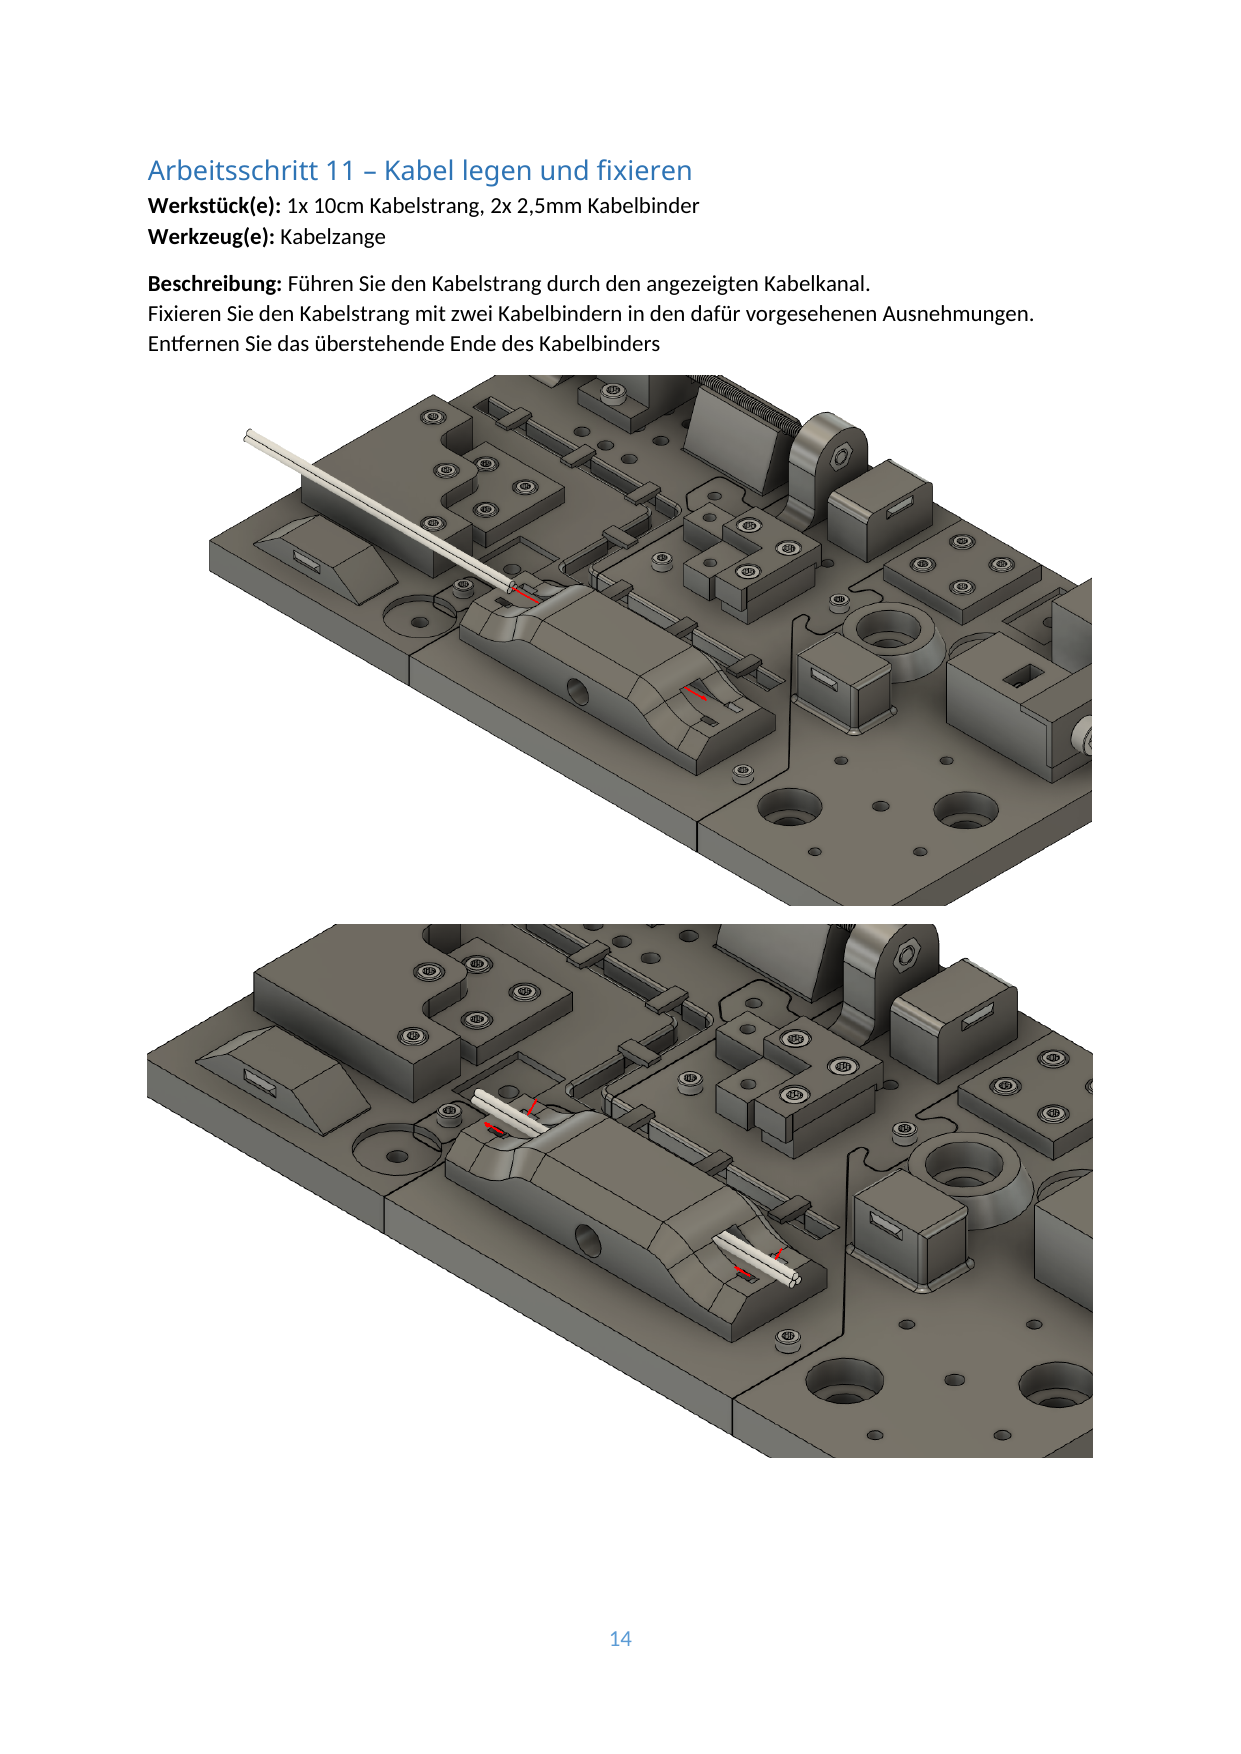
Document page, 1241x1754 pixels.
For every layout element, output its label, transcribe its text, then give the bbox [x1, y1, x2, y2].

text Werkstück(e): 1x 10cm Kabelstrang, 2x 2,5mm Kabelbinder Werkzeug(e): Kabelzange [148, 192, 1093, 250]
picture [147, 375, 1092, 906]
picture [147, 924, 1093, 1458]
subtitle Arbeitsschritt 11 – Kabel legen und fixieren [148, 152, 1093, 189]
text Beschreibung: Führen Sie den Kabelstrang durch den angezeigten Kabelkanal. Fixieren Sie den Kabelstrang mit zwei Kabelbindern in den dafür vorgesehenen Ausnehmungen. Entfernen Sie das überstehende Ende des Kabelbinders [148, 269, 1093, 357]
